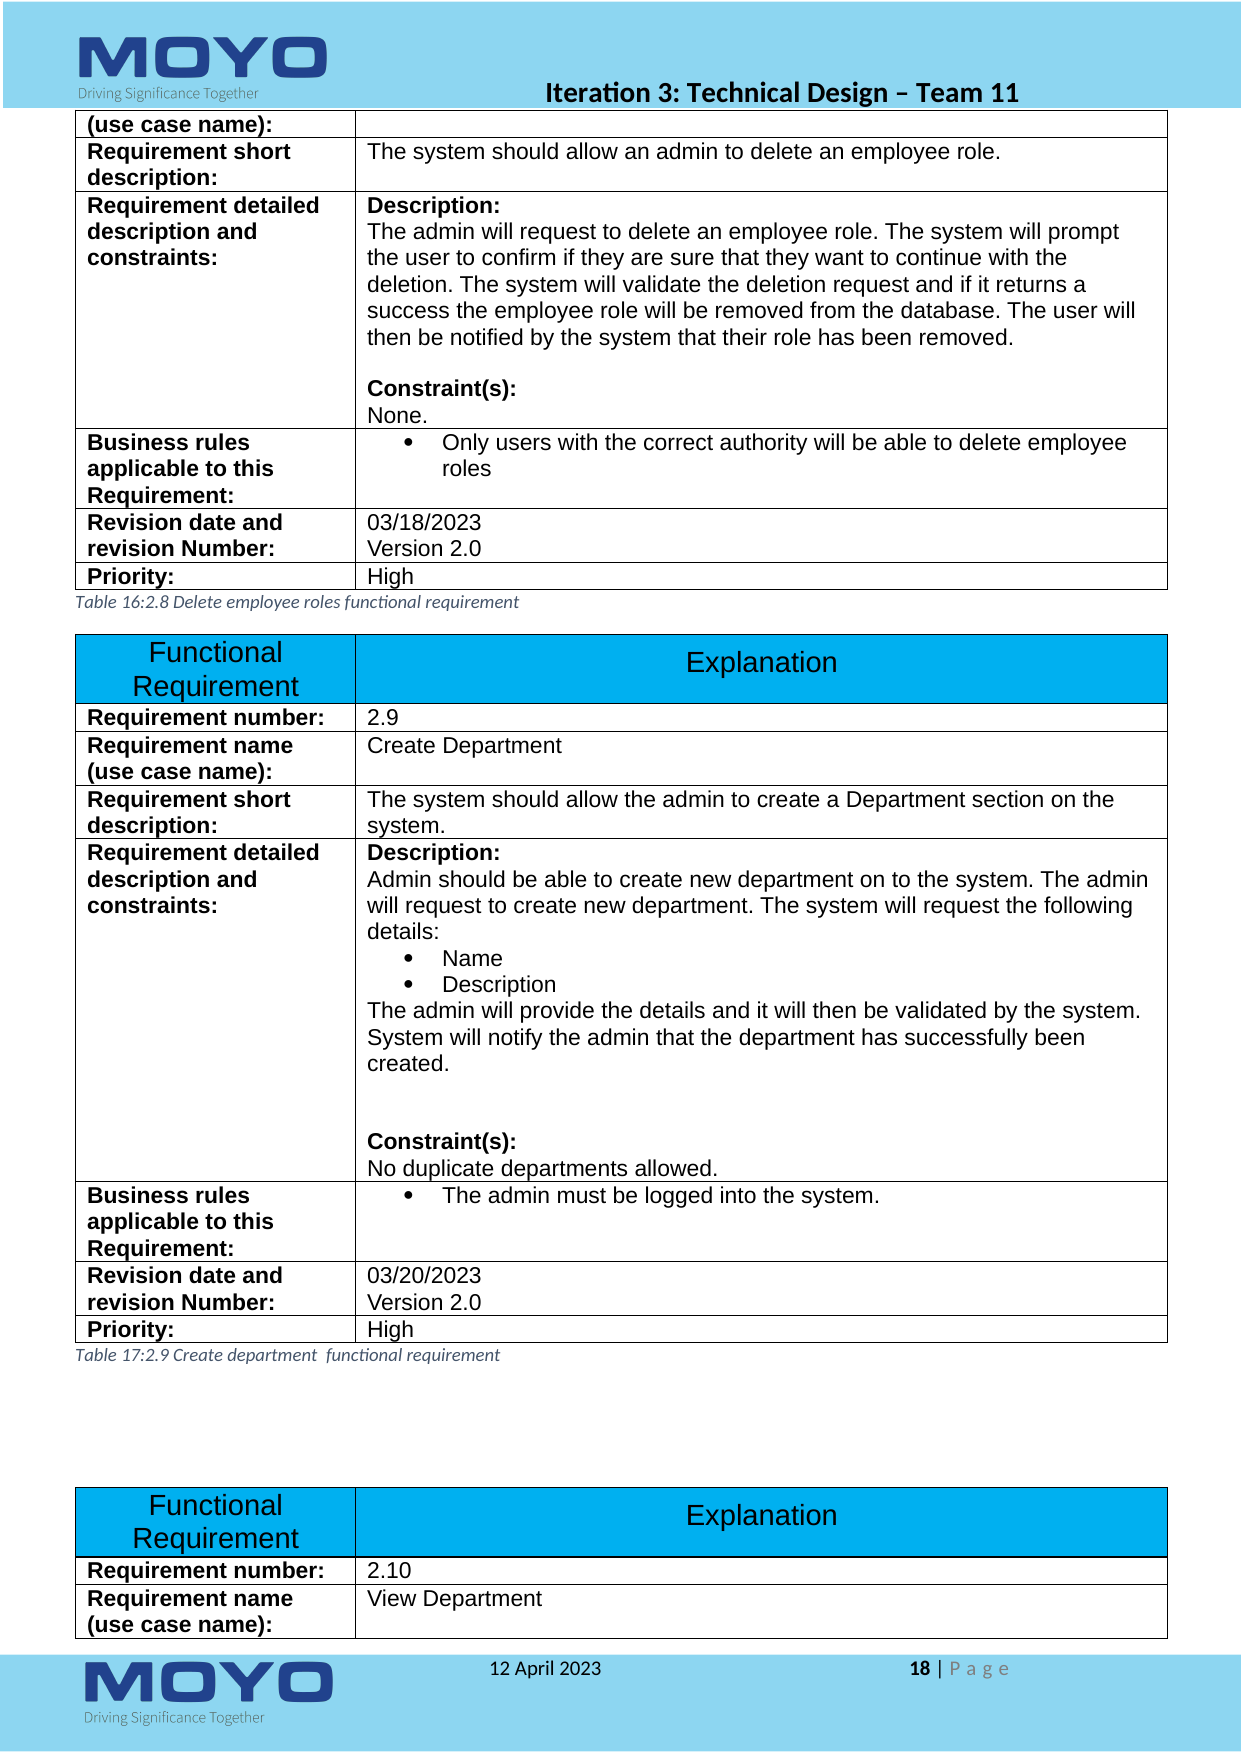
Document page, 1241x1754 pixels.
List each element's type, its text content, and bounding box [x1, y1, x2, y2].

table_cell Requirement name (use case name): [76, 732, 355, 784]
table_cell 2.9 [356, 704, 1167, 731]
table_header Functional Requirement [76, 635, 355, 703]
table_cell View Department [356, 1585, 1167, 1637]
table_cell High [356, 1316, 1167, 1342]
table_cell Description: The admin will request to delete an employee role. The system will prompt the user to confirm if they are sure that they want to continue with the deletion. The system will validate the deletion request and if it returns a success the employee role will be removed from the database. The user will then be notified by the system that their role has been removed. Constraint(s): None. [356, 192, 1167, 428]
table_header Explanation [356, 1488, 1167, 1556]
table_cell Requirement number: [76, 1558, 355, 1584]
table_cell Requirement short description: [76, 786, 355, 838]
table_cell High [356, 563, 1167, 589]
table_cell The system should allow the admin to create a Department section on the system. [356, 786, 1167, 838]
picture [75, 31, 330, 105]
table_cell Create Department [356, 732, 1167, 784]
table_cell Revision date and revision Number: [76, 509, 355, 562]
table_cell 03/18/2023 Version 2.0 [356, 509, 1167, 562]
table_cell 2.10 [356, 1558, 1167, 1584]
table_cell Business rules applicable to this Requirement: [76, 1182, 355, 1261]
table_cell Requirement number: [76, 704, 355, 731]
table_cell Priority: [76, 1316, 355, 1342]
table_cell Priority: [76, 563, 355, 589]
table_cell Revision date and revision Number: [76, 1262, 355, 1315]
table_header Explanation [356, 635, 1167, 703]
table_cell Requirement short description: [76, 138, 355, 191]
table_cell Description: Admin should be able to create new department on to the system. The admin will request to create new department. The system will request the following details: Name Description The admin will provide the details and it will then be validated by the system. System will notify the admin that the department has successfully been created. Constraint(s): No duplicate departments allowed. [356, 839, 1167, 1181]
table_cell Business rules applicable to this Requirement: [76, 429, 355, 508]
text Table 17:2.9 Create department functional requirement [75, 1343, 1165, 1366]
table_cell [356, 111, 1167, 137]
table_cell The admin must be logged into the system. [356, 1182, 1167, 1261]
table_cell Requirement name (use case name): [76, 1585, 355, 1637]
table_cell The system should allow an admin to delete an employee role. [356, 138, 1167, 191]
table_cell 03/20/2023 Version 2.0 [356, 1262, 1167, 1315]
table_cell Requirement detailed description and constraints: [76, 839, 355, 1181]
table_cell Only users with the correct authority will be able to delete employee roles [356, 429, 1167, 508]
table_cell Requirement detailed description and constraints: [76, 192, 355, 428]
picture [81, 1656, 336, 1729]
text Table 16:2.8 Delete employee roles functional requirement [75, 590, 1165, 613]
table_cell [76, 111, 355, 137]
table_header Functional Requirement [76, 1488, 355, 1556]
